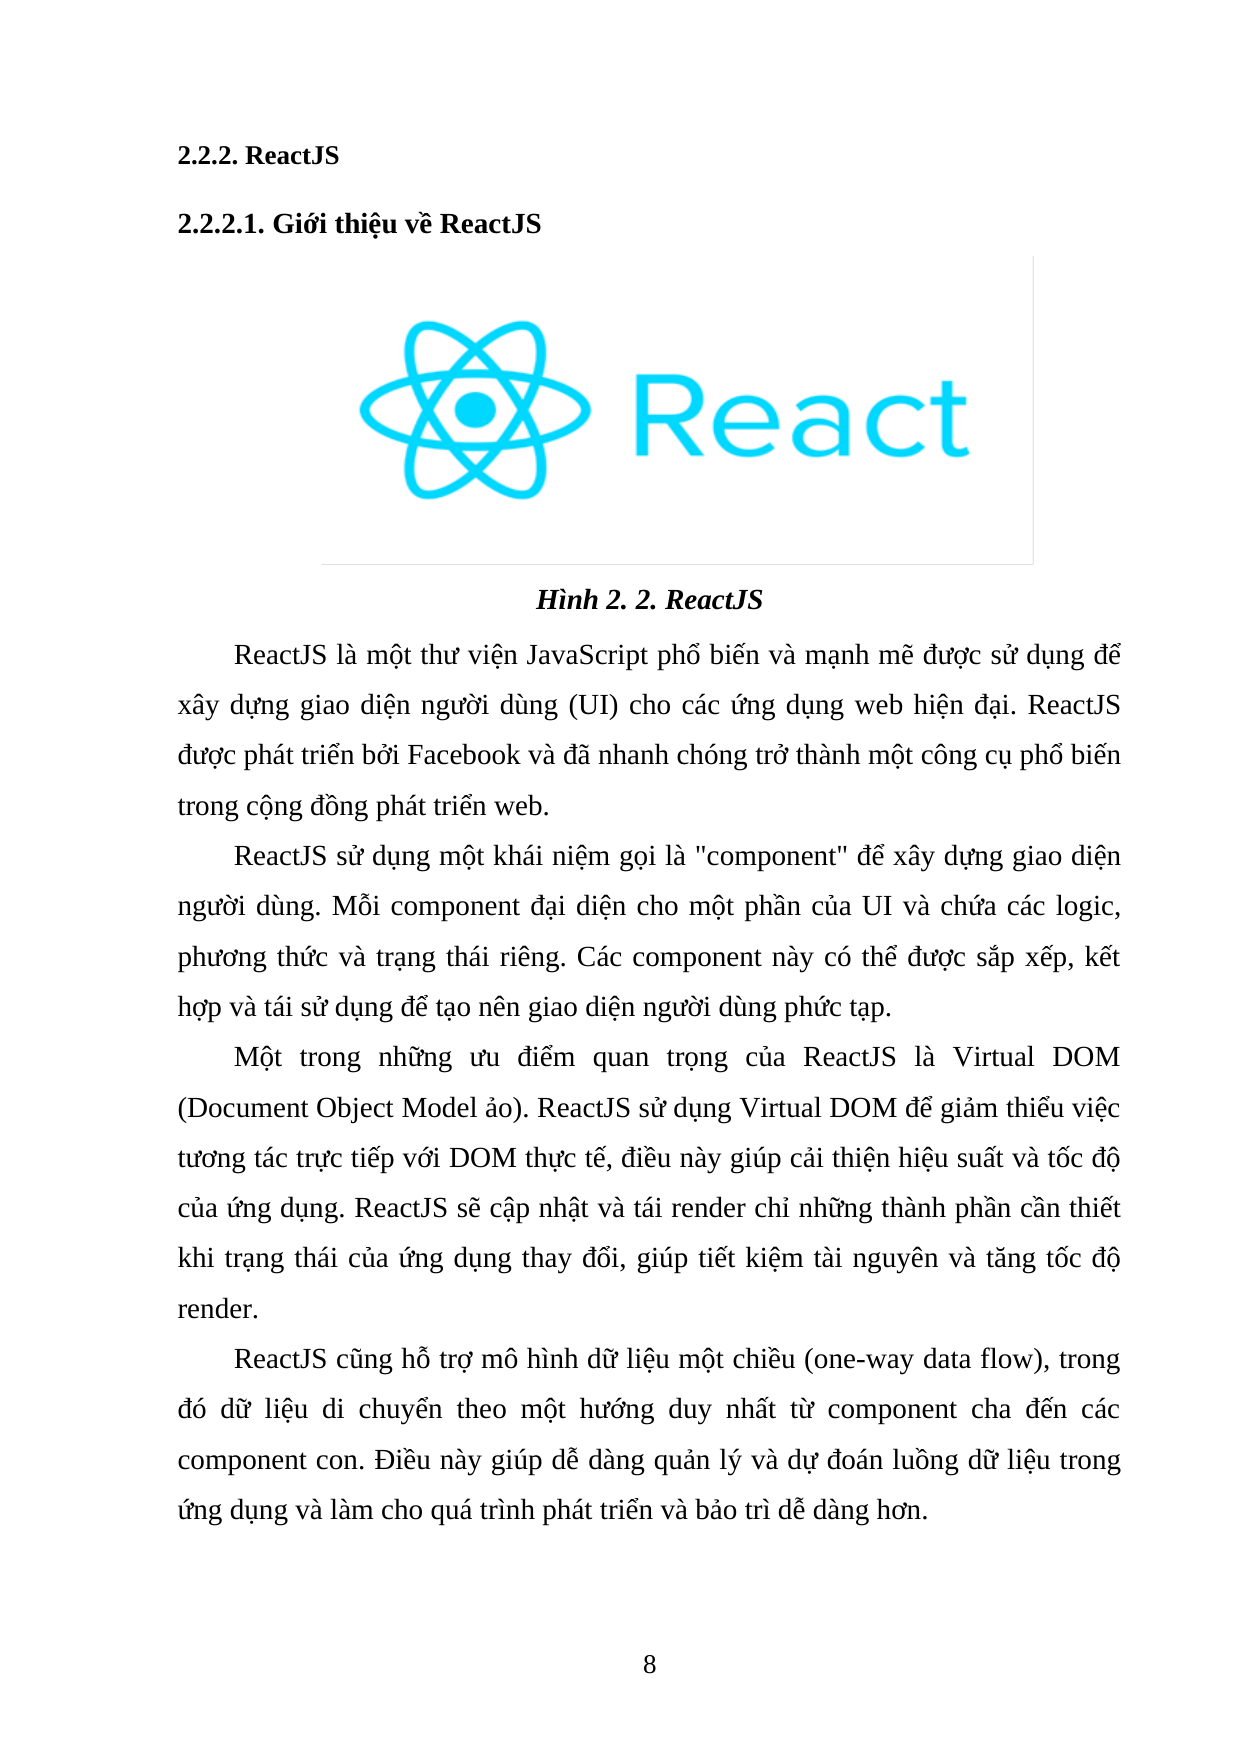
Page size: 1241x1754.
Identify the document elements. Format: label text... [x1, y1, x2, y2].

text Một trong những ưu điểm quan trọng của ReactJS là Virtual DOM (Document Object Model ảo). ReactJS sử dụng Virtual DOM để giảm thiểu việc tương tác trực tiếp với DOM thực tế, điều này giúp cải thiện hiệu suất và tốc độ của ứng dụng. ReactJS sẽ cập nhật và tái render chỉ những thành phần cần thiết khi trạng thái của ứng dụng thay đổi, giúp tiết kiệm tài nguyên và tăng tốc độ render. [177, 1039, 1122, 1324]
text ReactJS là một thư viện JavaScript phổ biến và mạnh mẽ được sử dụng để xây dựng giao diện người dùng (UI) cho các ứng dụng web hiện đại. ReactJS được phát triển bởi Facebook và đã nhanh chóng trở thành một công cụ phổ biến trong cộng đồng phát triển web. [177, 637, 1122, 821]
text ReactJS cũng hỗ trợ mô hình dữ liệu một chiều (one-way data flow), trong đó dữ liệu di chuyển theo một hướng duy nhất từ component cha đến các component con. Điều này giúp dễ dàng quản lý và dự đoán luồng dữ liệu trong ứng dụng và làm cho quá trình phát triển và bảo trì dễ dàng hơn. [177, 1341, 1122, 1526]
subtitle 2.2.2. ReactJS [177, 139, 1122, 170]
picture [321, 256, 1034, 566]
text Hình 2. 2. ReactJS [177, 582, 1122, 616]
text ReactJS sử dụng một khái niệm gọi là "component" để xây dựng giao diện người dùng. Mỗi component đại diện cho một phần của UI và chứa các logic, phương thức và trạng thái riêng. Các component này có thể được sắp xếp, kết hợp và tái sử dụng để tạo nên giao diện người dùng phức tạp. [177, 838, 1122, 1023]
subtitle 2.2.2.1. Giới thiệu về ReactJS [177, 206, 1122, 240]
